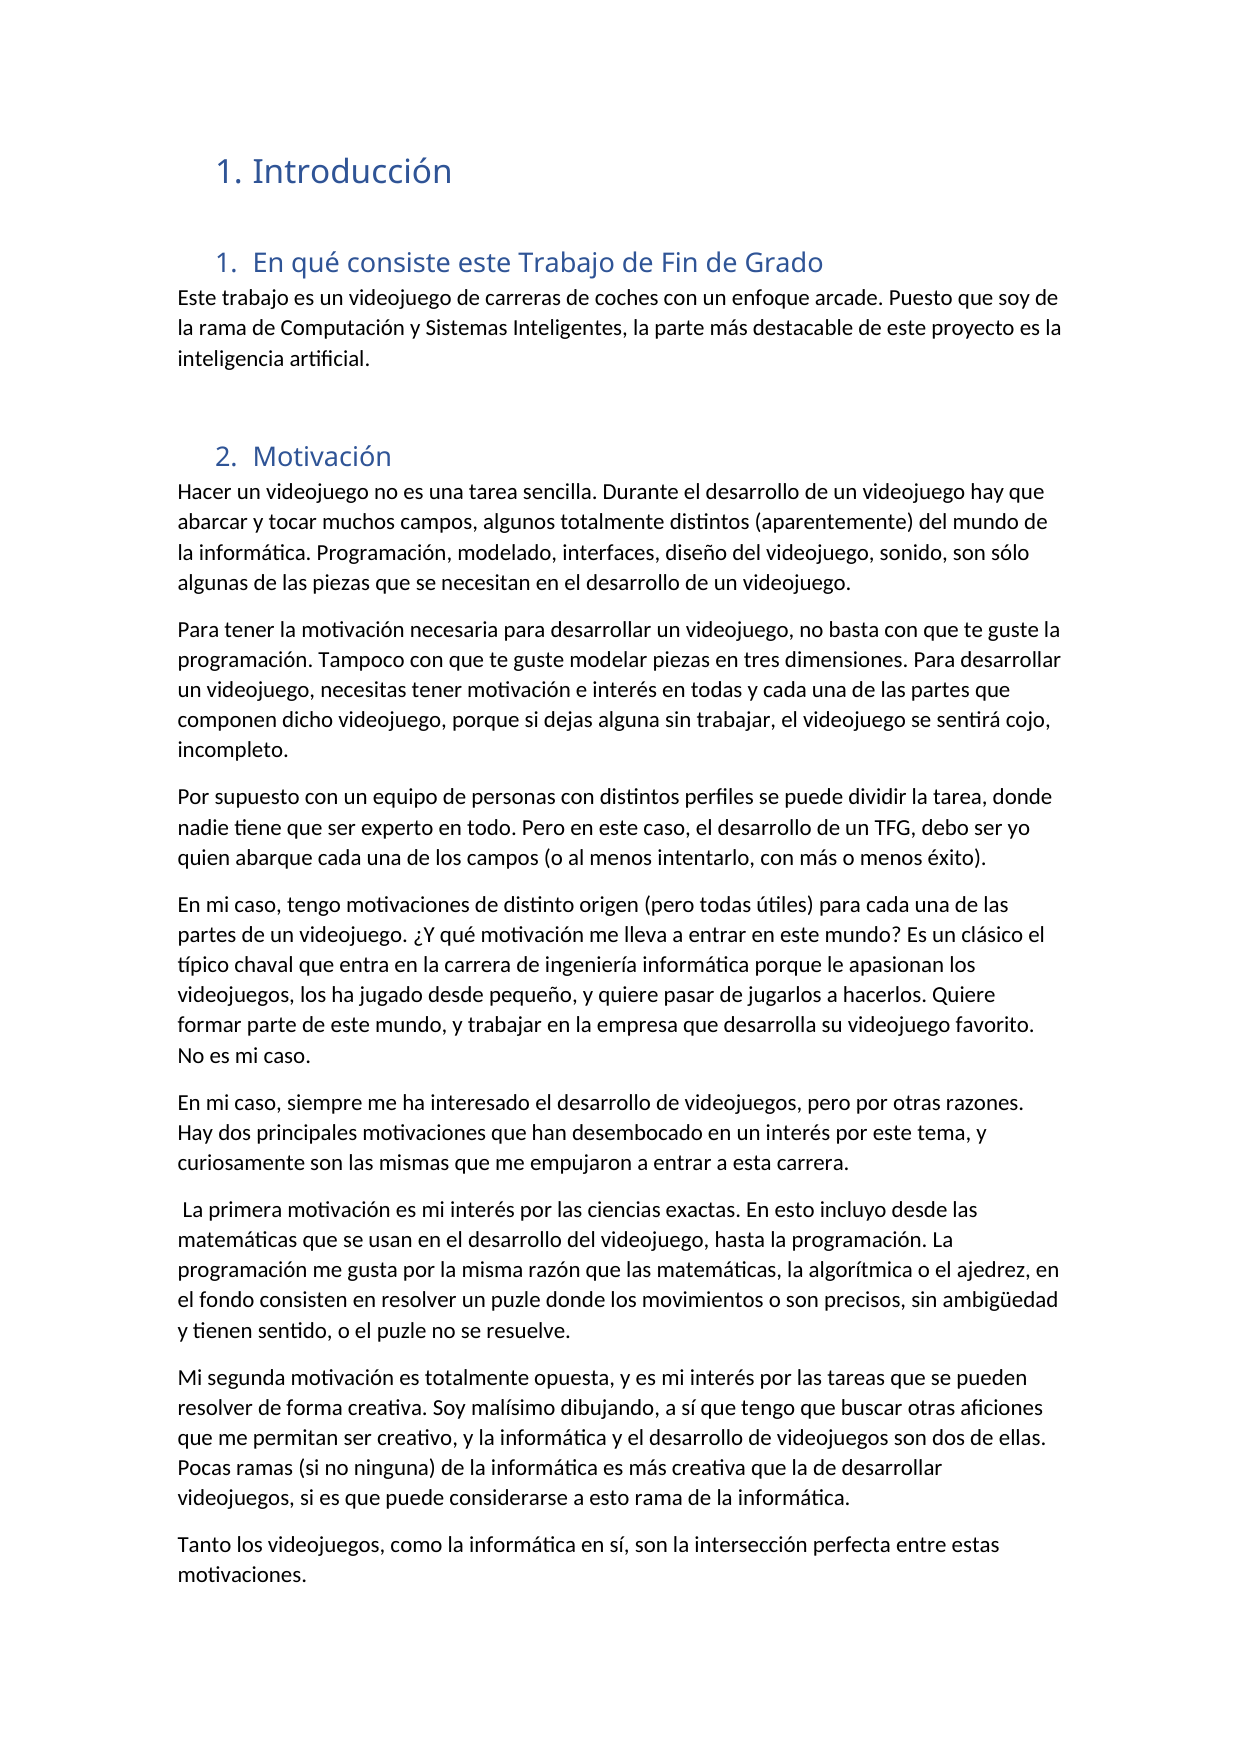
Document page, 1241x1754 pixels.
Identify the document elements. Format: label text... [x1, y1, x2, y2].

subtitle Motivación [215, 437, 1063, 474]
text Para tener la motivación necesaria para desarrollar un videojuego, no basta con que te guste la programación. Tampoco con que te guste modelar piezas en tres dimensiones. Para desarrollar un videojuego, necesitas tener motivación e interés en todas y cada una de las partes que componen dicho videojuego, porque si dejas alguna sin trabajar, el videojuego se sentirá cojo, incompleto. [177, 615, 1063, 763]
text Hacer un videojuego no es una tarea sencilla. Durante el desarrollo de un videojuego hay que abarcar y tocar muchos campos, algunos totalmente distintos (aparentemente) del mundo de la informática. Programación, modelado, interfaces, diseño del videojuego, sonido, son sólo algunas de las piezas que se necesitan en el desarrollo de un videojuego. [177, 477, 1063, 596]
text En mi caso, tengo motivaciones de distinto origen (pero todas útiles) para cada una de las partes de un videojuego. ¿Y qué motivación me lleva a entrar en este mundo? Es un clásico el típico chaval que entra en la carrera de ingeniería informática porque le apasionan los videojuegos, los ha jugado desde pequeño, y quiere pasar de jugarlos a hacerlos. Quiere formar parte de este mundo, y trabajar en la empresa que desarrolla su videojuego favorito. No es mi caso. [177, 890, 1063, 1069]
text La primera motivación es mi interés por las ciencias exactas. En esto incluyo desde las matemáticas que se usan en el desarrollo del videojuego, hasta la programación. La programación me gusta por la misma razón que las matemáticas, la algorítmica o el ajedrez, en el fondo consisten en resolver un puzle donde los movimientos o son precisos, sin ambigüedad y tienen sentido, o el puzle no se resuelve. [177, 1195, 1063, 1344]
subtitle En qué consiste este Trabajo de Fin de Grado [215, 243, 1063, 280]
text Mi segunda motivación es totalmente opuesta, y es mi interés por las tareas que se pueden resolver de forma creativa. Soy malísimo dibujando, a sí que tengo que buscar otras aficiones que me permitan ser creativo, y la informática y el desarrollo de videojuegos son dos de ellas. Pocas ramas (si no ninguna) de la informática es más creativa que la de desarrollar videojuegos, si es que puede considerarse a esto rama de la informática. [177, 1363, 1063, 1511]
text Este trabajo es un videojuego de carreras de coches con un enfoque arcade. Puesto que soy de la rama de Computación y Sistemas Inteligentes, la parte más destacable de este proyecto es la inteligencia artificial. [177, 283, 1063, 372]
text Tanto los videojuegos, como la informática en sí, son la intersección perfecta entre estas motivaciones. [177, 1530, 1063, 1588]
text En mi caso, siempre me ha interesado el desarrollo de videojuegos, pero por otras razones. Hay dos principales motivaciones que han desembocado en un interés por este tema, y curiosamente son las mismas que me empujaron a entrar a esta carrera. [177, 1088, 1063, 1176]
text Por supuesto con un equipo de personas con distintos perfiles se puede dividir la tarea, donde nadie tiene que ser experto en todo. Pero en este caso, el desarrollo de un TFG, debo ser yo quien abarque cada una de los campos (o al menos intentarlo, con más o menos éxito). [177, 782, 1063, 871]
subtitle Introducción [215, 148, 1063, 193]
